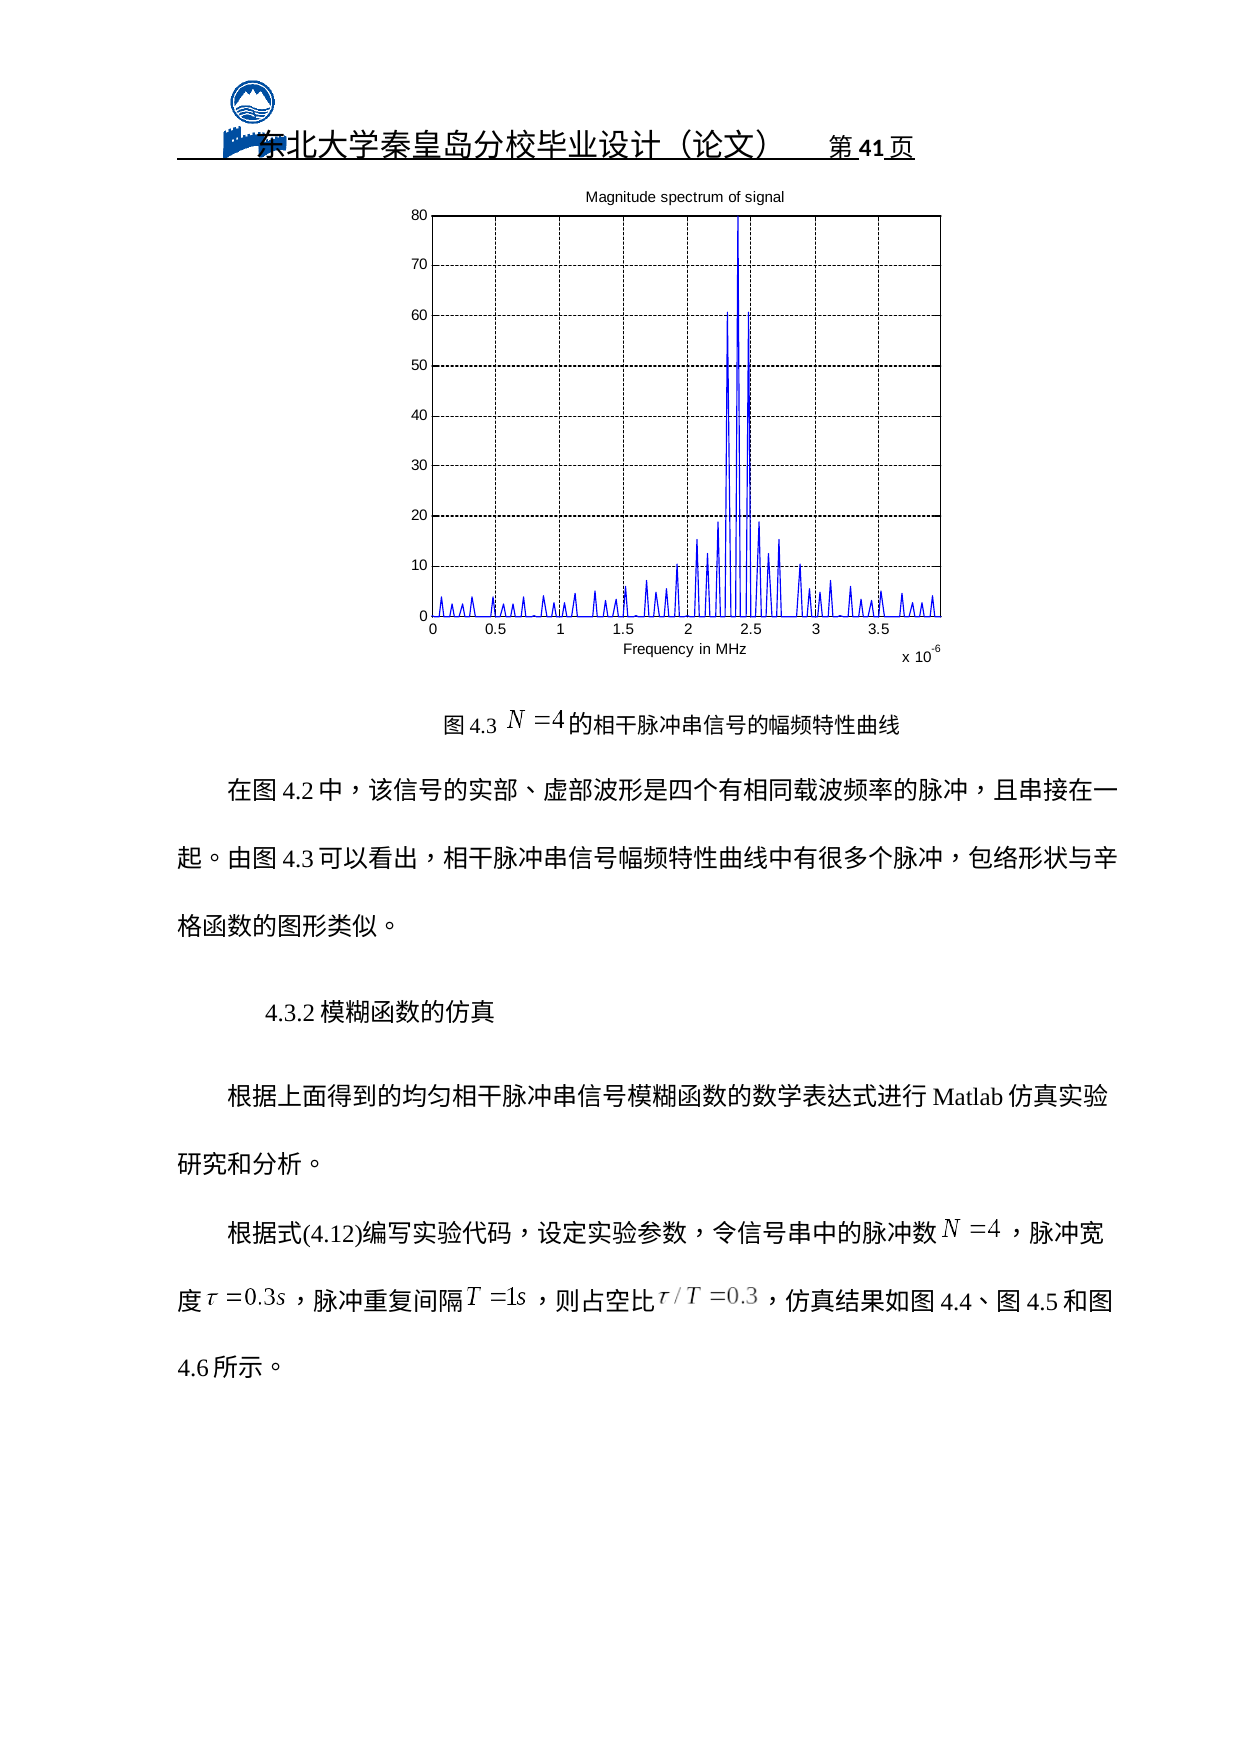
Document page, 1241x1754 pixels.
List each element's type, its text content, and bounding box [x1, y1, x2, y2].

text 在图4.2中，该信号的实部、虚部波形是四个有相同载波频率的脉冲，且串接在一起。由图4.3可以看出，相干脉冲串信号幅频特性曲线中有很多个脉冲，包络形状与辛格函数的图形类似。 [177, 756, 1122, 959]
subtitle 4.3.2模糊函数的仿真 [177, 977, 1122, 1044]
picture [214, 79, 292, 158]
text 根据上面得到的均匀相干脉冲串信号模糊函数的数学表达式进行Matlab仿真实验研究和分析。 [177, 1061, 1122, 1197]
text 根据式(4.12)编写实验代码，设定实验参数，令信号串中的脉冲数，脉冲宽度，脉冲重复间隔，则占空比，仿真结果如图4.4、图4.5和图4.6所示。 [177, 1197, 1122, 1401]
text 图4.3 的相干脉冲串信号的幅频特性曲线 [177, 688, 1122, 756]
